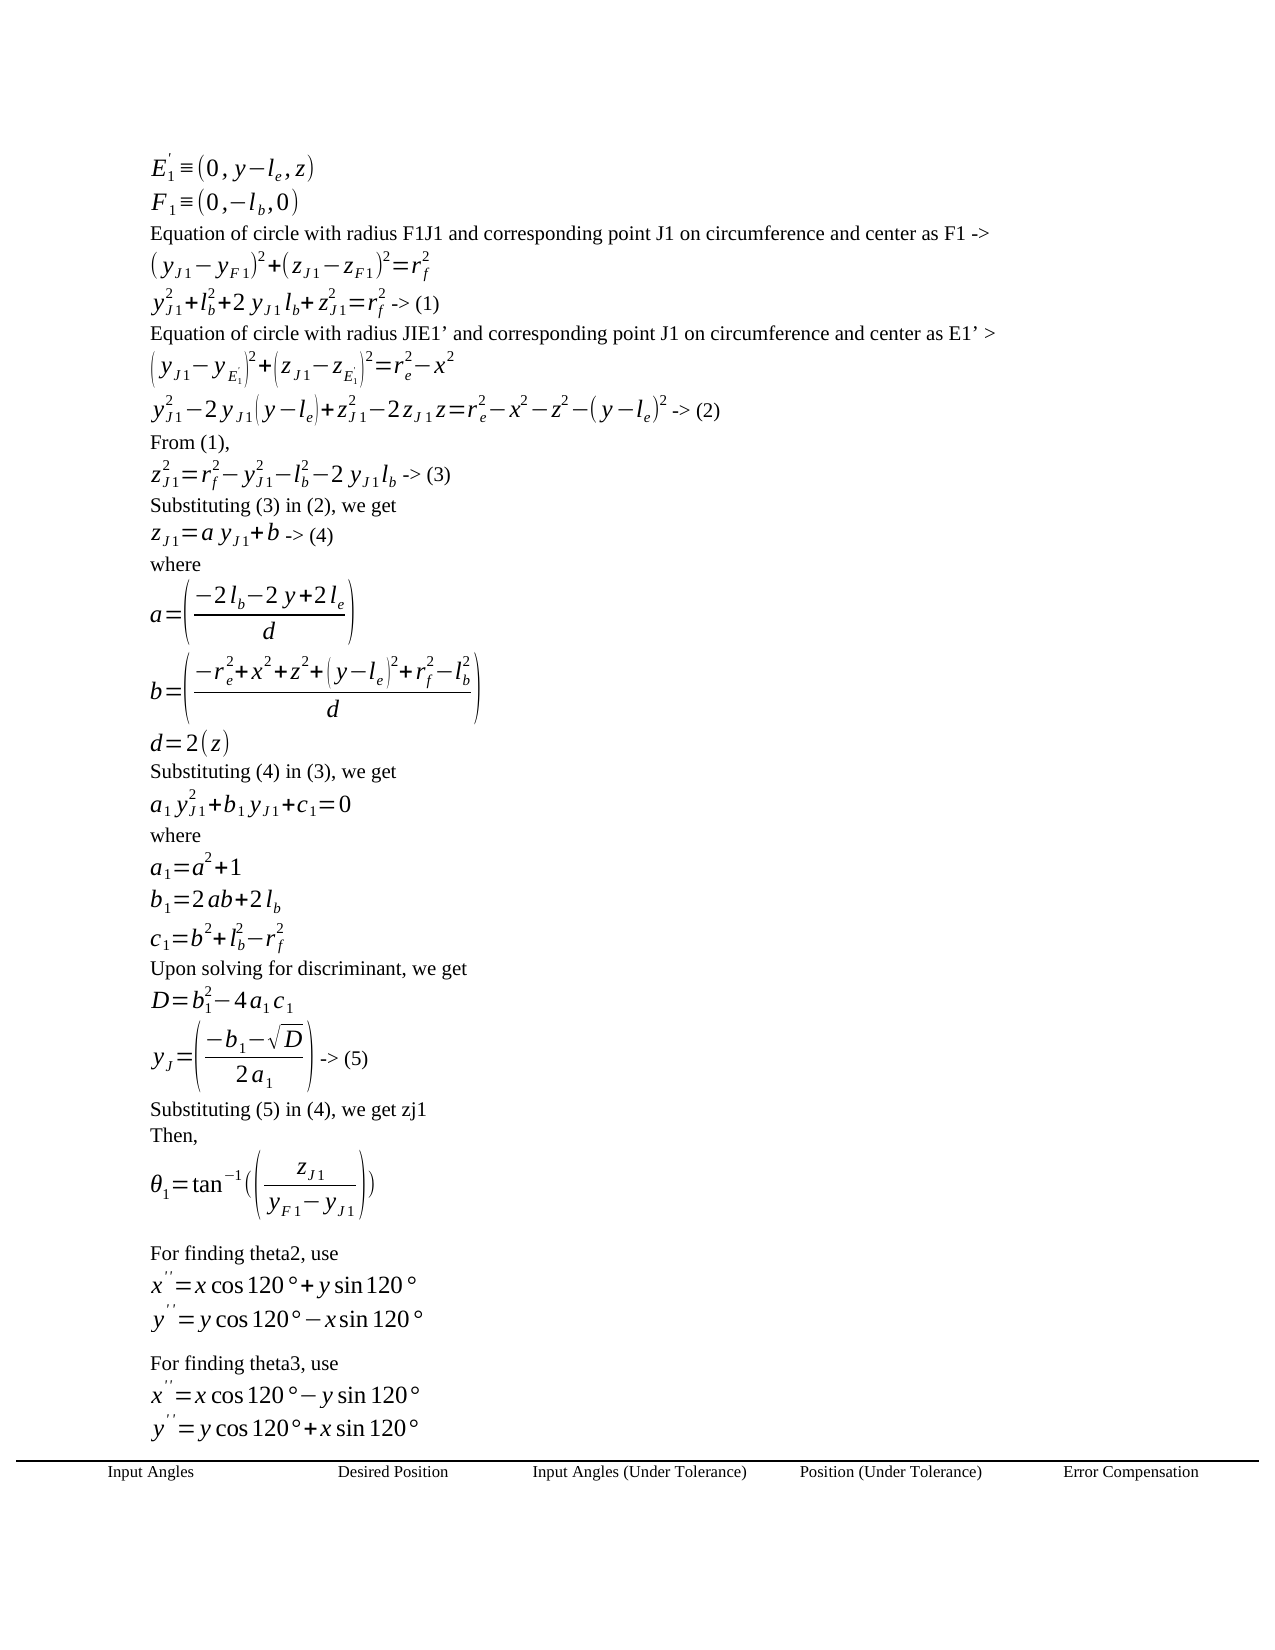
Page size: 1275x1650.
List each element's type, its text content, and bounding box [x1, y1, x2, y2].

table_header Input Angles (Under Tolerance) [501, 1462, 778, 1481]
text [150, 150, 1125, 1222]
text For finding theta2, use [150, 1241, 1125, 1332]
text For finding theta3, use [150, 1351, 1125, 1441]
table_header Input Angles [16, 1462, 285, 1481]
table_header Position (Under Tolerance) [779, 1462, 1003, 1481]
table_header Desired Position [285, 1462, 501, 1481]
table_header Error Compensation [1003, 1462, 1259, 1481]
